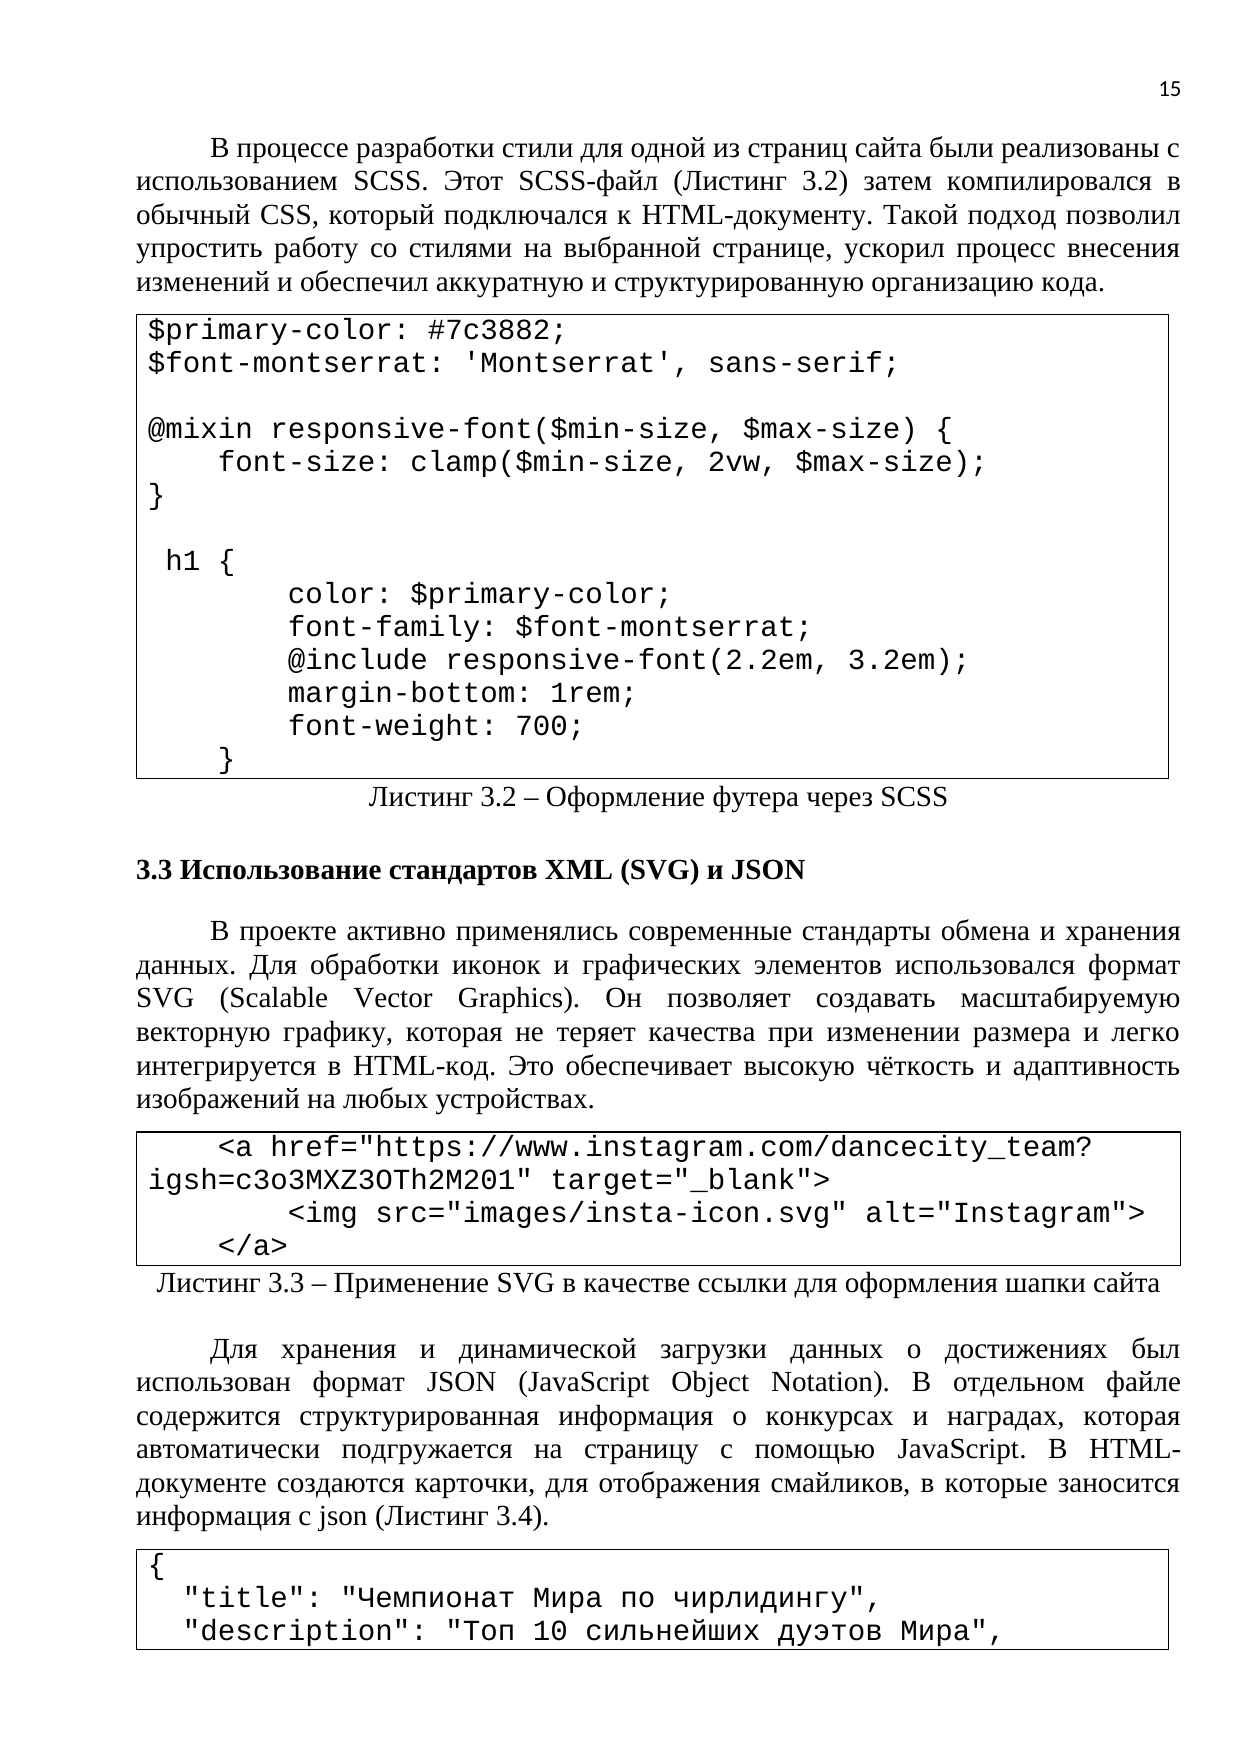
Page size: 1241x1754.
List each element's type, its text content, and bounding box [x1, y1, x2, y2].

text Листинг 3.3 – Применение SVG в качестве ссылки для оформления шапки сайта [136, 1266, 1181, 1299]
text Для хранения и динамической загрузки данных о достижениях был использован формат JSON (JavaScript Object Notation). В отдельном файле содержится структурированная информация о конкурсах и наградах, которая автоматически подгружается на страницу с помощью JavaScript. В HTML-документе создаются карточки, для отображения смайликов, в которые заносится информация с json (Листинг 3.4). [136, 1331, 1181, 1532]
subtitle 3.3 Использование стандартов XML (SVG) и JSON [136, 852, 1181, 886]
text В проекте активно применялись современные стандарты обмена и хранения данных. Для обработки иконок и графических элементов использовался формат SVG (Scalable Vector Graphics). Он позволяет создавать масштабируемую векторную графику, которая не теряет качества при изменении размера и легко интегрируется в HTML-код. Это обеспечивает высокую чёткость и адаптивность изображений на любых устройствах. [136, 913, 1181, 1115]
text В процессе разработки стили для одной из страниц сайта были реализованы с использованием SCSS. Этот SCSS-файл (Листинг 3.2) затем компилировался в обычный CSS, который подключался к HTML-документу. Такой подход позволил упростить работу со стилями на выбранной странице, ускорил процесс внесения изменений и обеспечил аккуратную и структурированную организацию кода. [136, 130, 1181, 298]
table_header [137, 1550, 1168, 1649]
table_header <a href="https://www.instagram.com/dancecity_team?igsh=c3o3MXZ3OTh2M201" target="_blank"> <img src="images/insta-icon.svg" alt="Instagram"> </a> [137, 1133, 1180, 1264]
text Листинг 3.2 – Оформление футера через SCSS [136, 779, 1181, 812]
table_header $primary-color: #7c3882; $font-montserrat: 'Montserrat', sans-serif; @mixin responsive-font($min-size, $max-size) { font-size: clamp($min-size, 2vw, $max-size); } h1 { color: $primary-color; font-family: $font-montserrat; @include responsive-font(2.2em, 3.2em); margin-bottom: 1rem; font-weight: 700; } [137, 315, 1168, 778]
